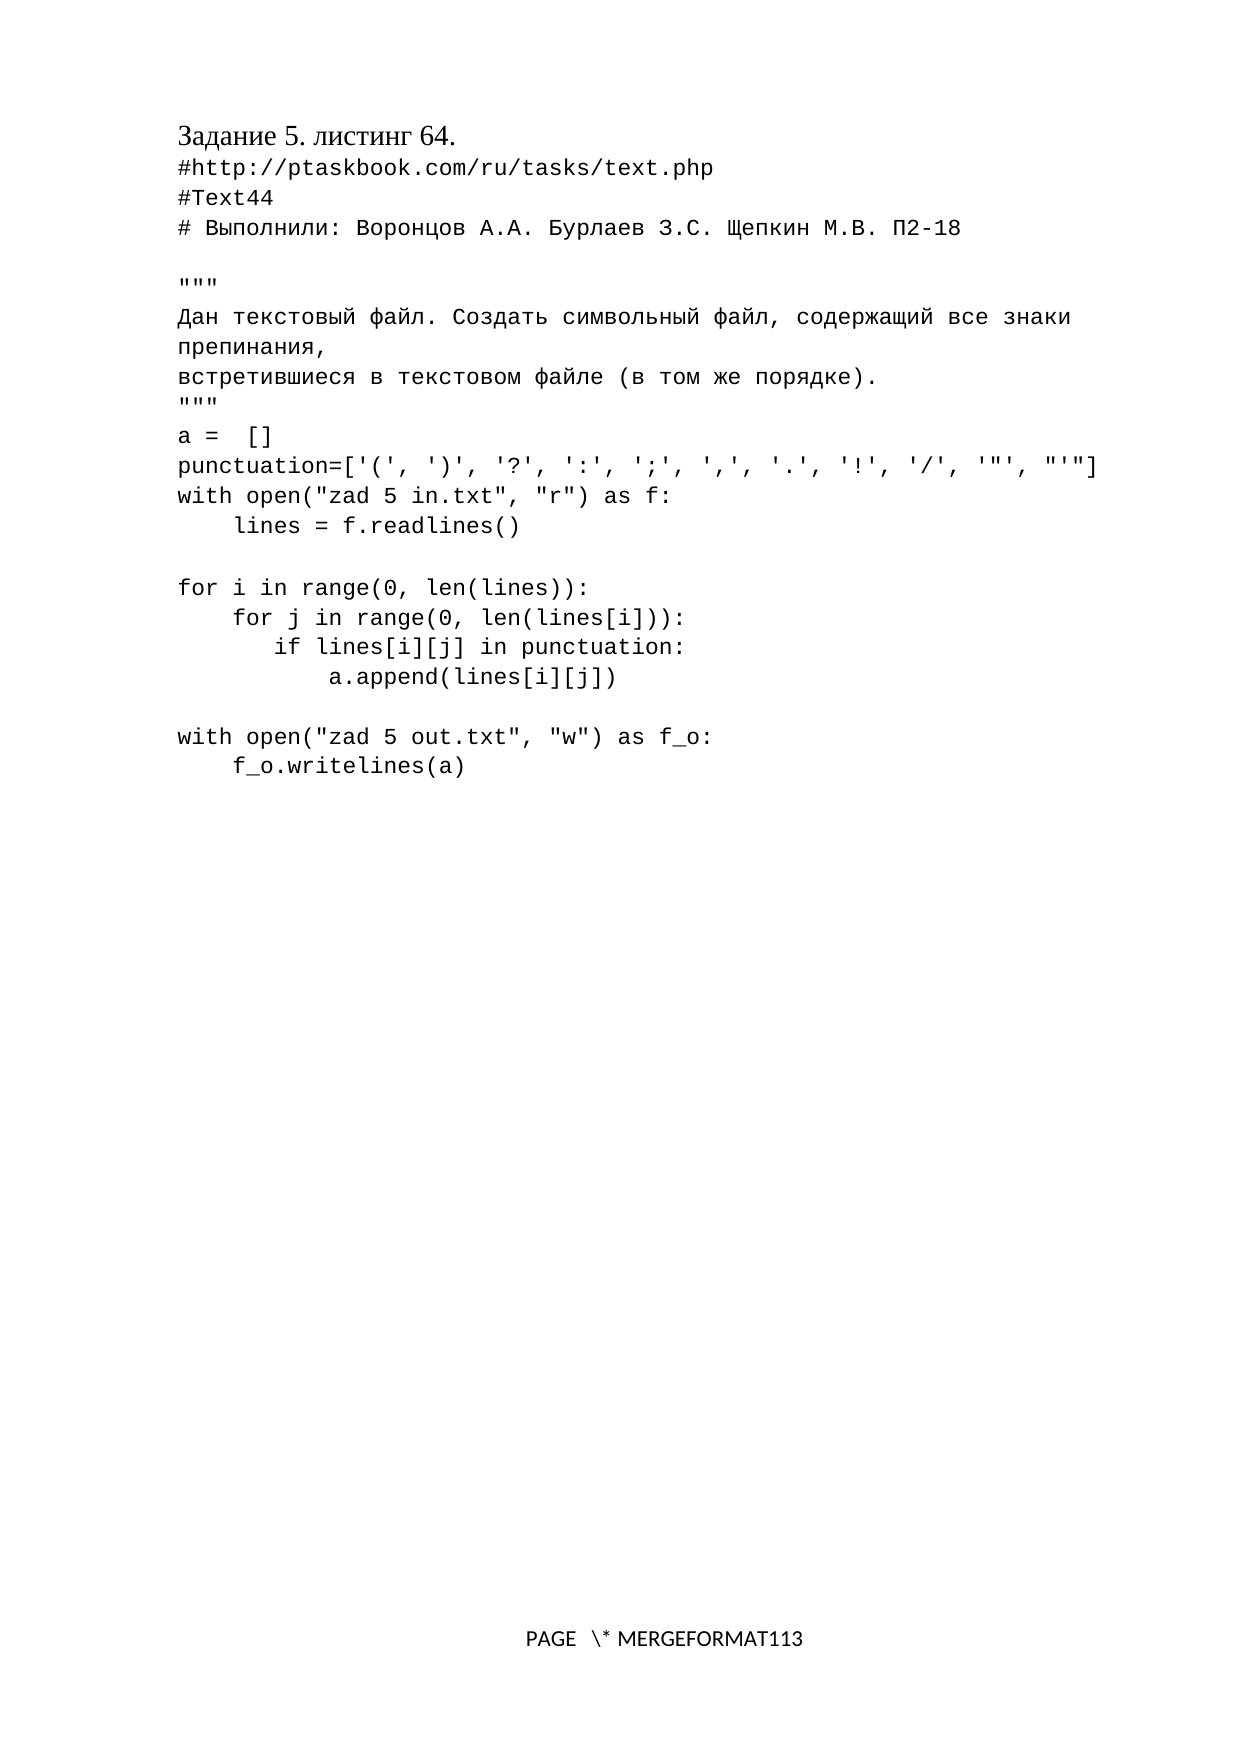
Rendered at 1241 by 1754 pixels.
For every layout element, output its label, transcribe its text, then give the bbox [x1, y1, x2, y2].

text Дан текстовый файл. Создать символьный файл, содержащий все знаки препинания, [177, 306, 1152, 361]
text a.append(lines[i][j]) [177, 666, 1152, 691]
text Задание 5. листинг 64. [177, 118, 1152, 152]
text for i in range(0, len(lines)): [177, 576, 1152, 602]
text f_o.writelines(a) [177, 755, 1152, 781]
text # Выполнили: Воронцов А.А. Бурлаев З.С. Щепкин М.В. П2-18 [177, 216, 1152, 242]
text """ [177, 395, 1152, 421]
text if lines[i][j] in punctuation: [177, 636, 1152, 662]
text with open("zad 5 out.txt", "w") as f_o: [177, 725, 1152, 751]
text for j in range(0, len(lines[i])): [177, 606, 1152, 632]
text встретившиеся в текстовом файле (в том же порядке). [177, 365, 1152, 391]
text #http://ptaskbook.com/ru/tasks/text.php [177, 157, 1152, 183]
text with open("zad 5 in.txt", "r") as f: [177, 484, 1152, 510]
text #Text44 [177, 186, 1152, 212]
text punctuation=['(', ')', '?', ':', ';', ',', '.', '!', '/', '"', "'"] [177, 454, 1152, 481]
text """ [177, 276, 1152, 302]
text a = [] [177, 425, 1152, 451]
text lines = f.readlines() [177, 514, 1152, 540]
